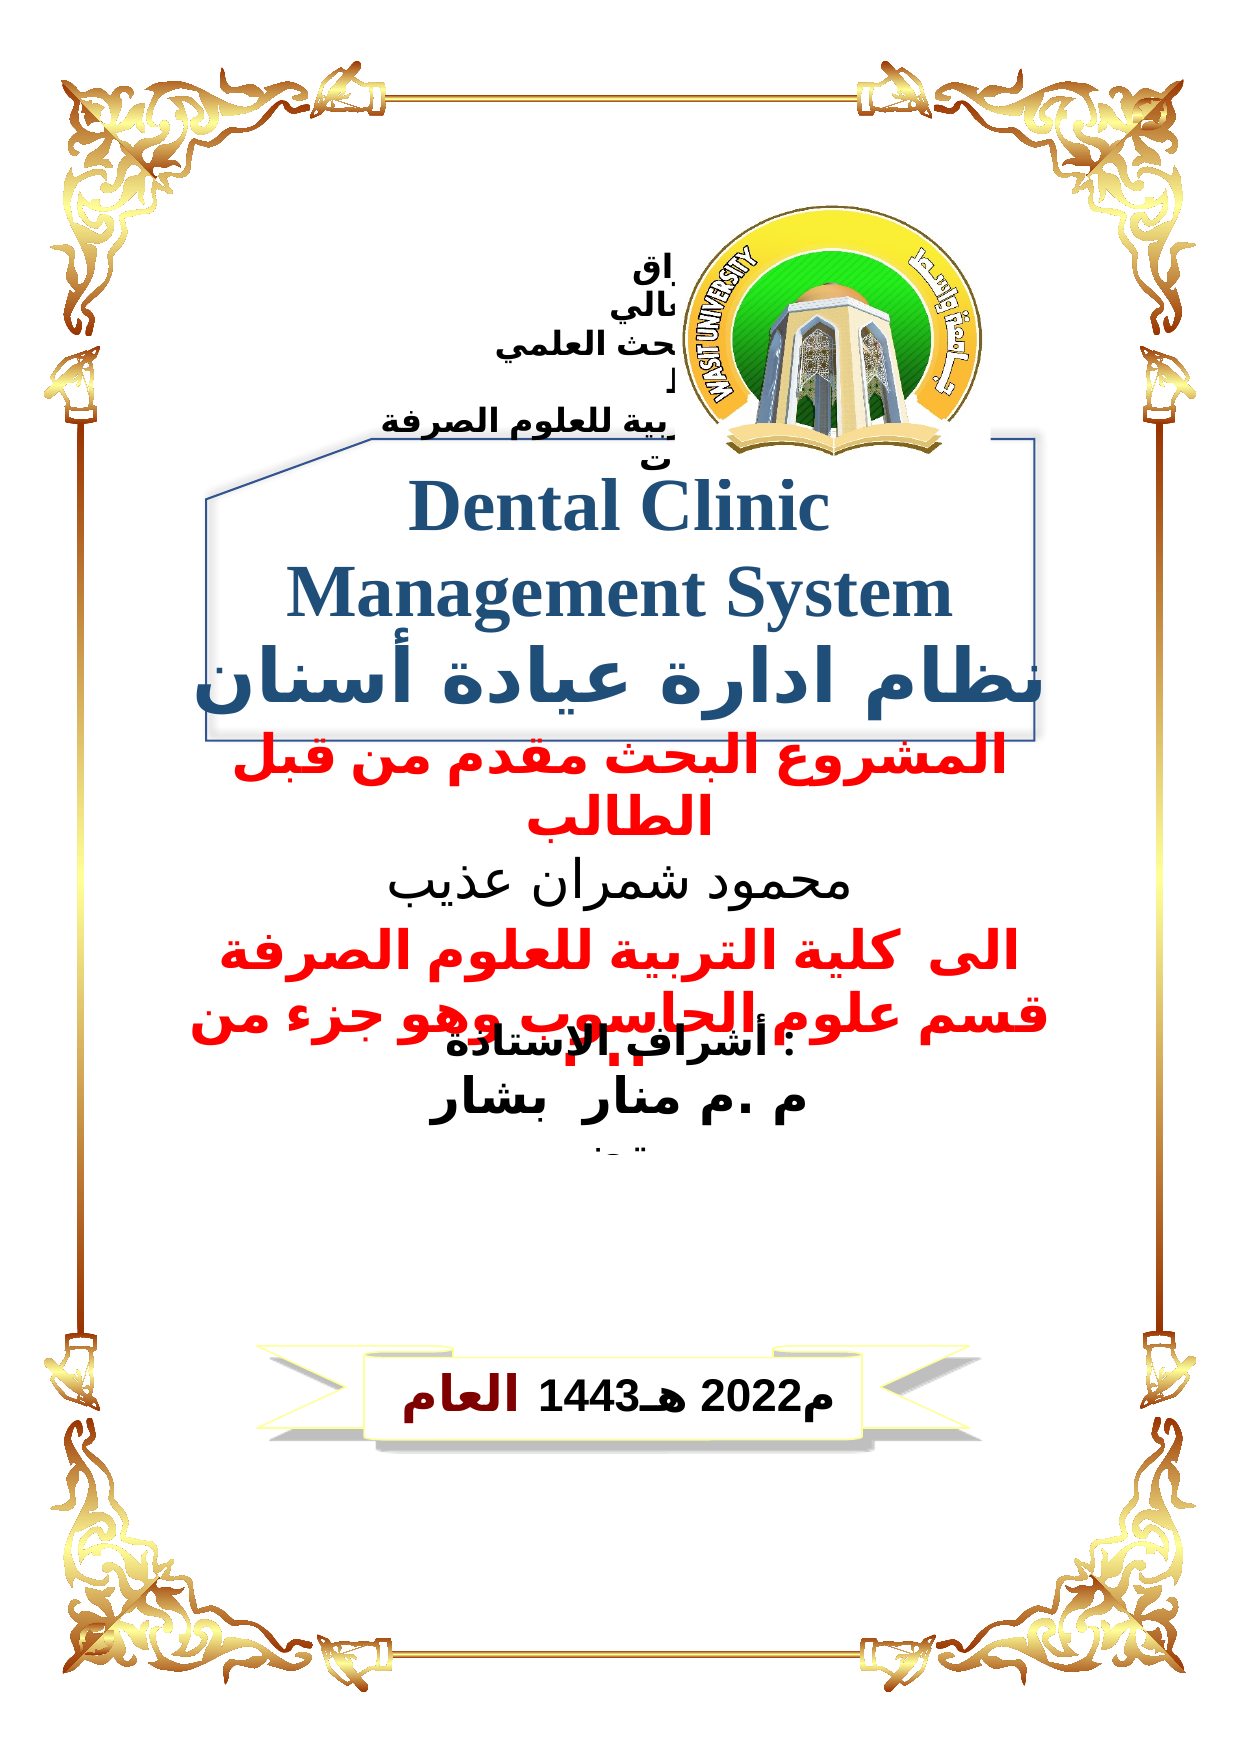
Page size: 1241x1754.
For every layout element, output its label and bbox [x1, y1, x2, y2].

picture [674, 196, 991, 479]
